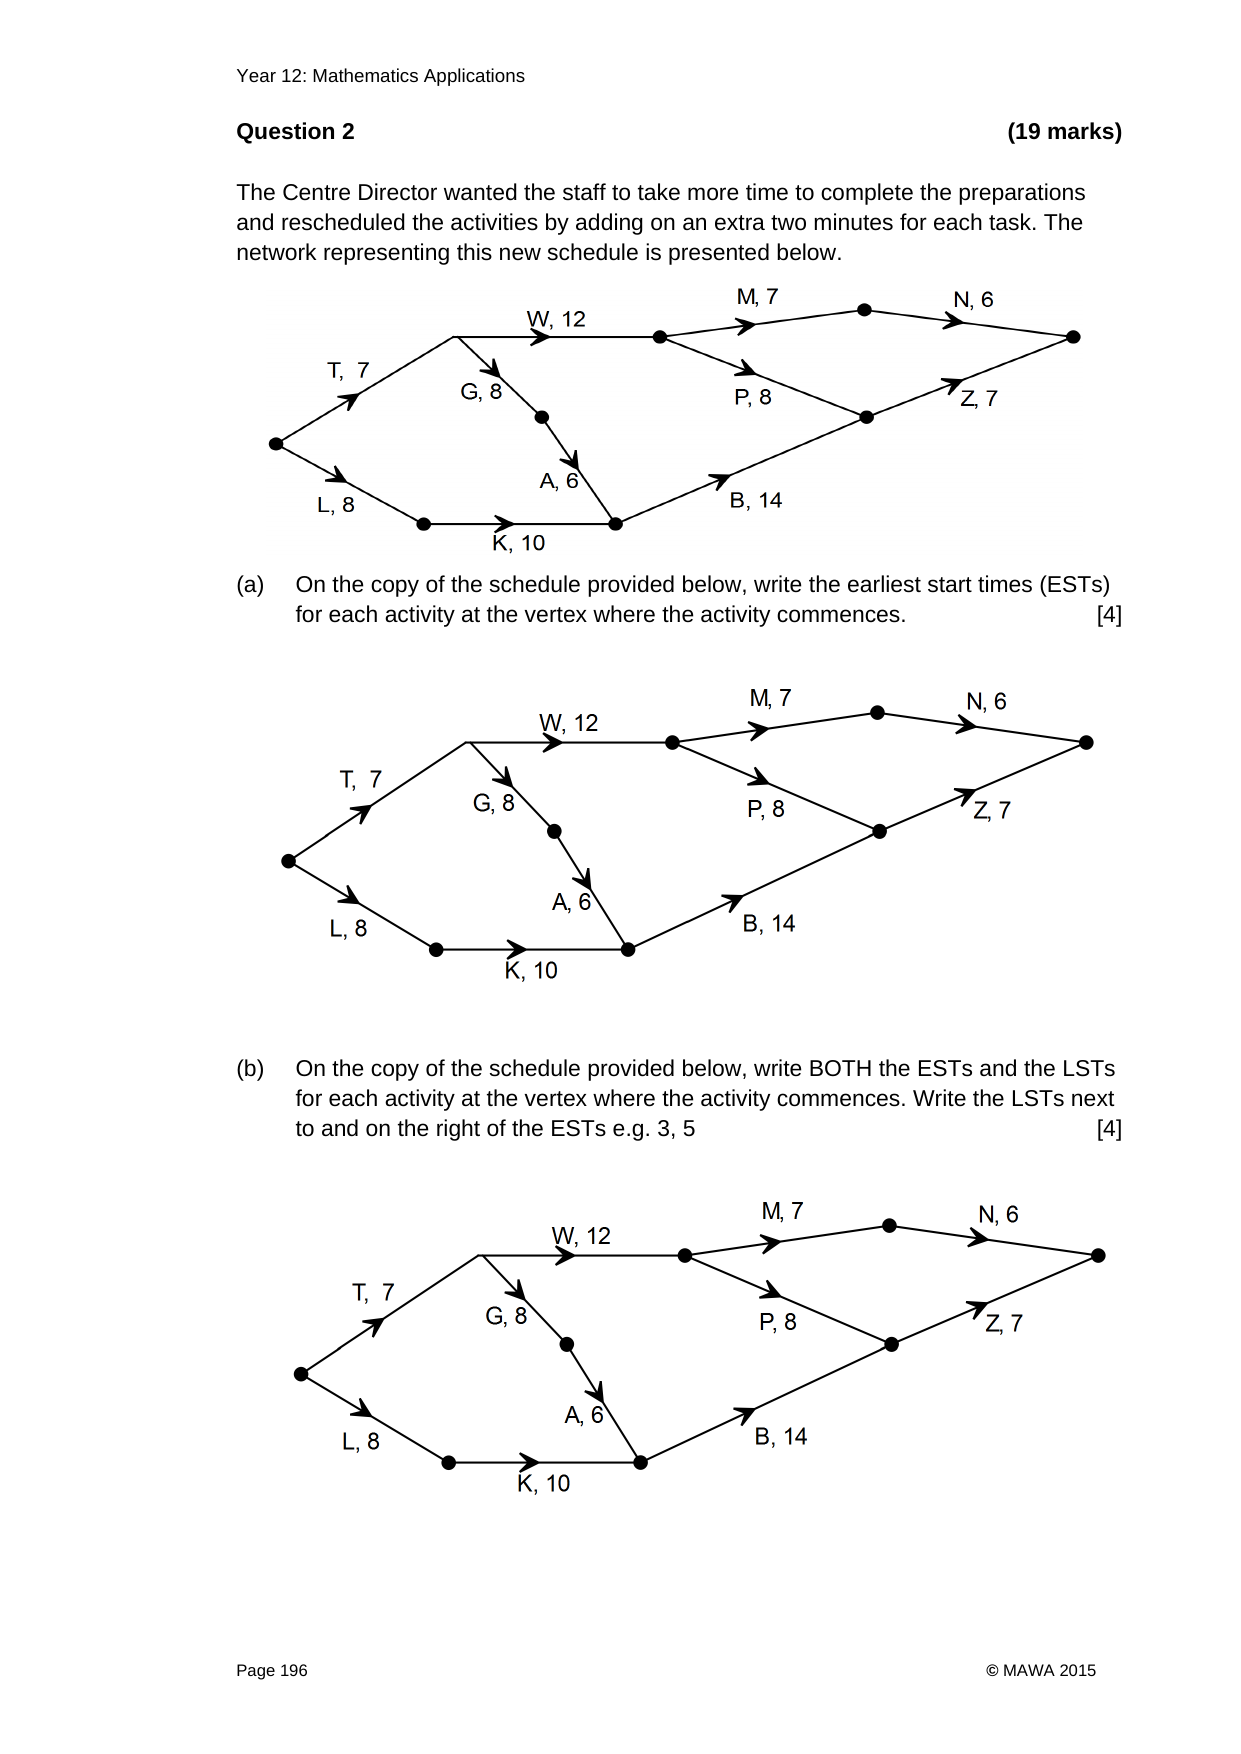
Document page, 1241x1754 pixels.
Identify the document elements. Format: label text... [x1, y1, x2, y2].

text The Centre Director wanted the staff to take more time to complete the preparations and rescheduled the activities by adding on an extra two minutes for each task. The network representing this new schedule is presented below. [236, 178, 1122, 265]
picture [291, 1199, 1108, 1497]
text (b) On the copy of the schedule provided below, write BOTH the ESTs and the LSTs for each activity at the vertex where the activity commences. Write the LSTs next to and on the right of the ESTs e.g. 3, 5 [4] [236, 1054, 1122, 1141]
text (a) On the copy of the schedule provided below, write the earliest start times (ESTs) for each activity at the vertex where the activity commences. [4] [236, 571, 1122, 628]
picture [266, 287, 1083, 555]
text Question 2 (19 marks) [236, 118, 1122, 144]
picture [278, 686, 1096, 984]
